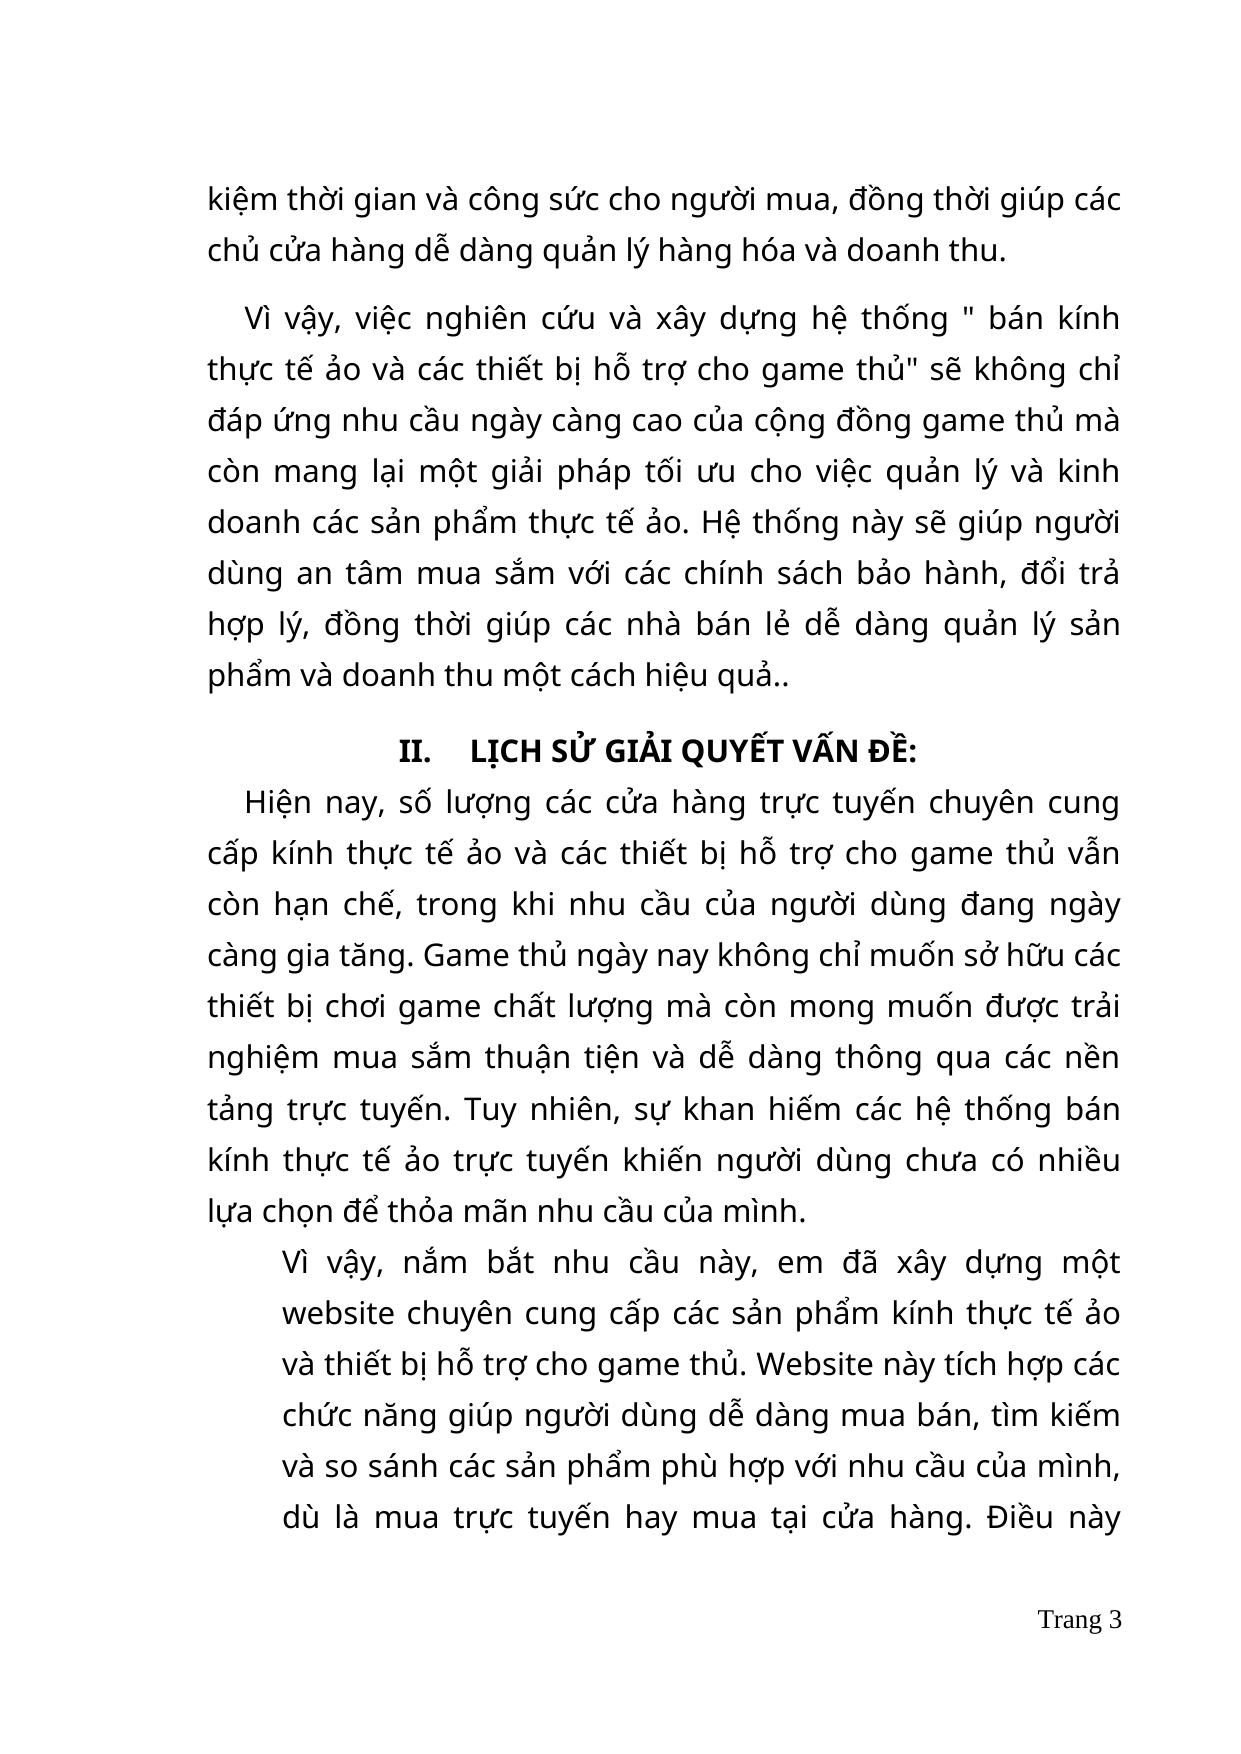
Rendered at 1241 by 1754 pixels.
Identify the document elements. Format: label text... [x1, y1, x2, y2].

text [282, 1240, 1122, 1537]
text Hiện nay, số lượng các cửa hàng trực tuyến chuyên cung cấp kính thực tế ảo và các thiết bị hỗ trợ cho game thủ vẫn còn hạn chế, trong khi nhu cầu của người dùng đang ngày càng gia tăng. Game thủ ngày nay không chỉ muốn sở hữu các thiết bị chơi game chất lượng mà còn mong muốn được trải nghiệm mua sắm thuận tiện và dễ dàng thông qua các nền tảng trực tuyến. Tuy nhiên, sự khan hiếm các hệ thống bán kính thực tế ảo trực tuyến khiến người dùng chưa có nhiều lựa chọn để thỏa mãn nhu cầu của mình. [207, 780, 1122, 1231]
text Vì vậy, việc nghiên cứu và xây dựng hệ thống " bán kính thực tế ảo và các thiết bị hỗ trợ cho game thủ" sẽ không chỉ đáp ứng nhu cầu ngày càng cao của cộng đồng game thủ mà còn mang lại một giải pháp tối ưu cho việc quản lý và kinh doanh các sản phẩm thực tế ảo. Hệ thống này sẽ giúp người dùng an tâm mua sắm với các chính sách bảo hành, đổi trả hợp lý, đồng thời giúp các nhà bán lẻ dễ dàng quản lý sản phẩm và doanh thu một cách hiệu quả.. [207, 296, 1122, 696]
subtitle LỊCH SỬ GIẢI QUYẾT VẤN ĐỀ: [432, 729, 1122, 772]
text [207, 177, 1122, 271]
